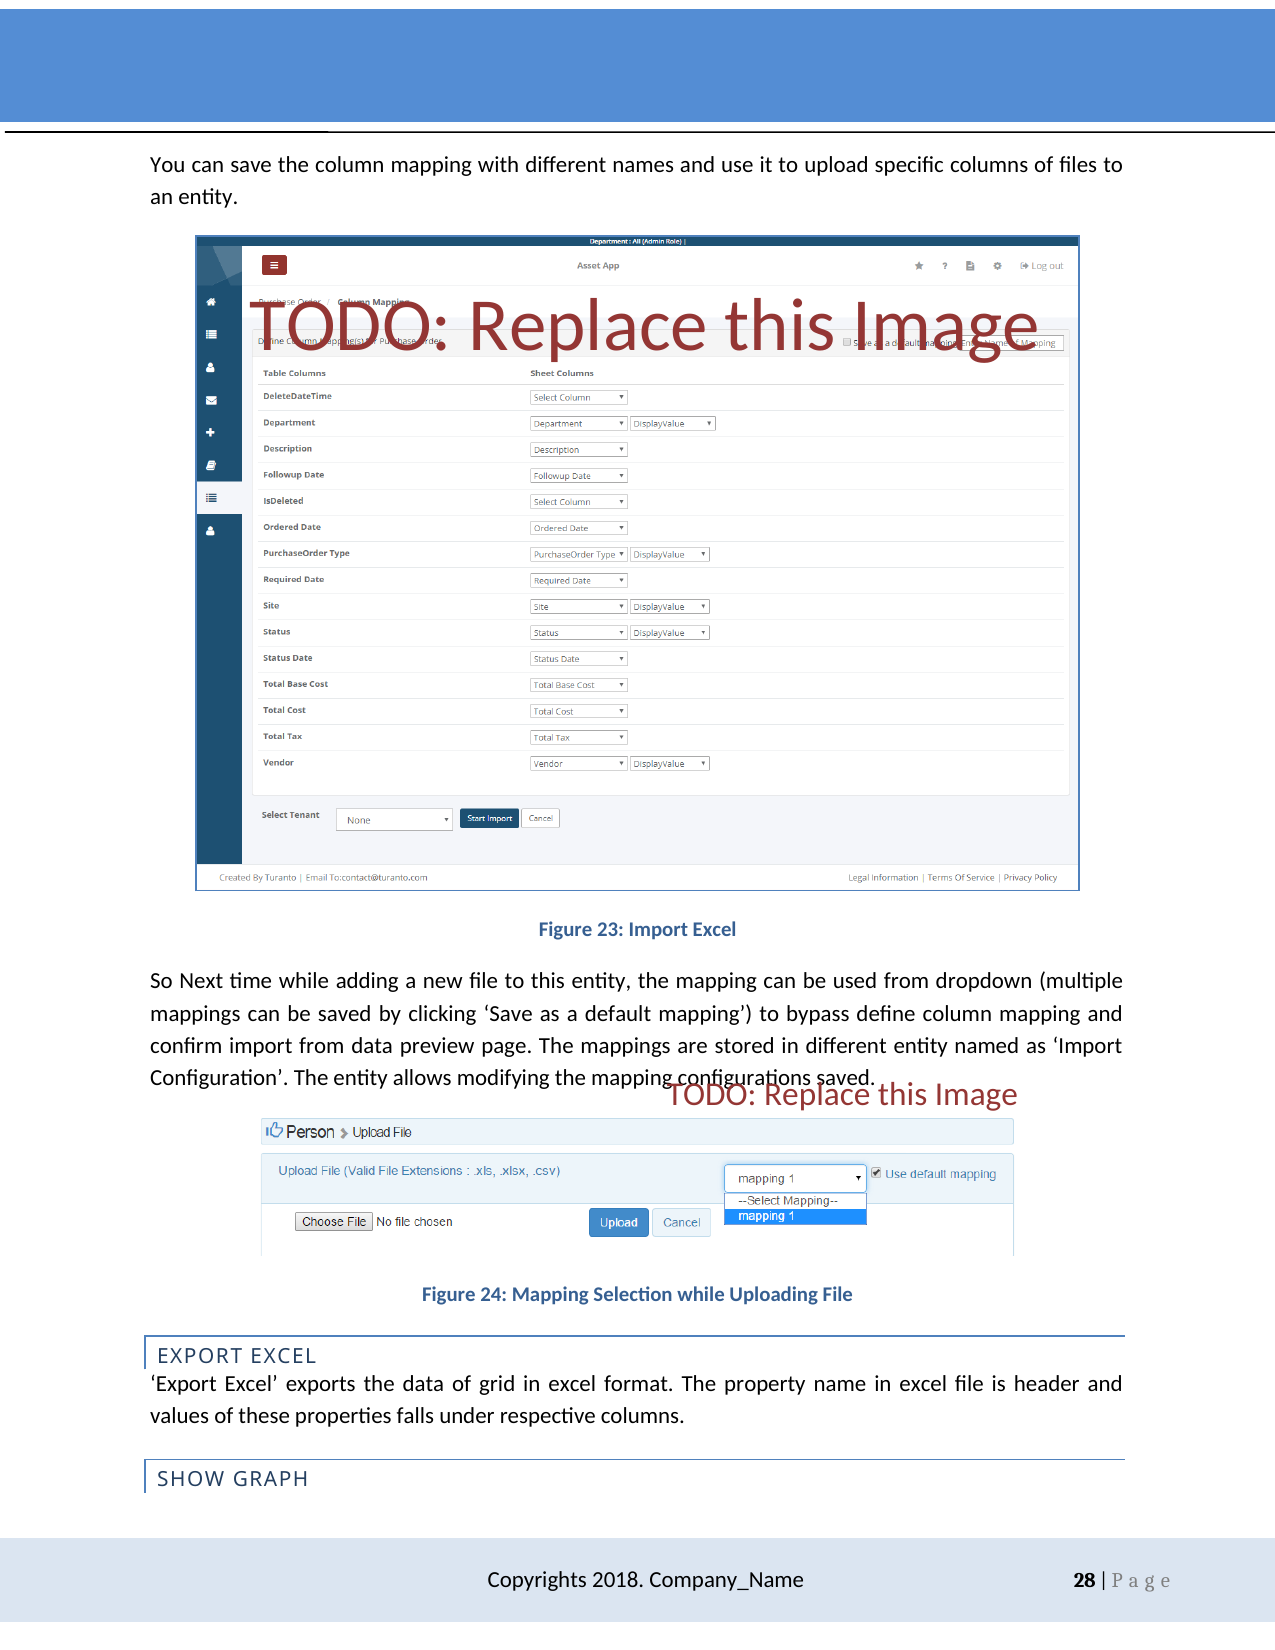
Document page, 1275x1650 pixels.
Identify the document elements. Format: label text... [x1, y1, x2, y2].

subtitle Show Graph [146, 1460, 1125, 1493]
picture [197, 237, 1078, 890]
picture [260, 1116, 1015, 1256]
text So Next time while adding a new file to this entity, the mapping can be used from dropdown (multiple mappings can be saved by clicking ‘Save as a default mapping’) to bypass define column mapping and confirm import from data preview page. The mappings are stored in different entity named as ‘Import Configuration’. The entity allows modifying the mapping configurations saved. [150, 966, 1125, 1091]
subtitle Export Excel [146, 1337, 1125, 1369]
text ‘Export Excel’ exports the data of grid in excel format. The property name in excel file is header and values of these properties falls under respective columns. [150, 1369, 1125, 1429]
text You can save the column mapping with different names and use it to upload specific columns of files to an entity. [150, 150, 1125, 210]
